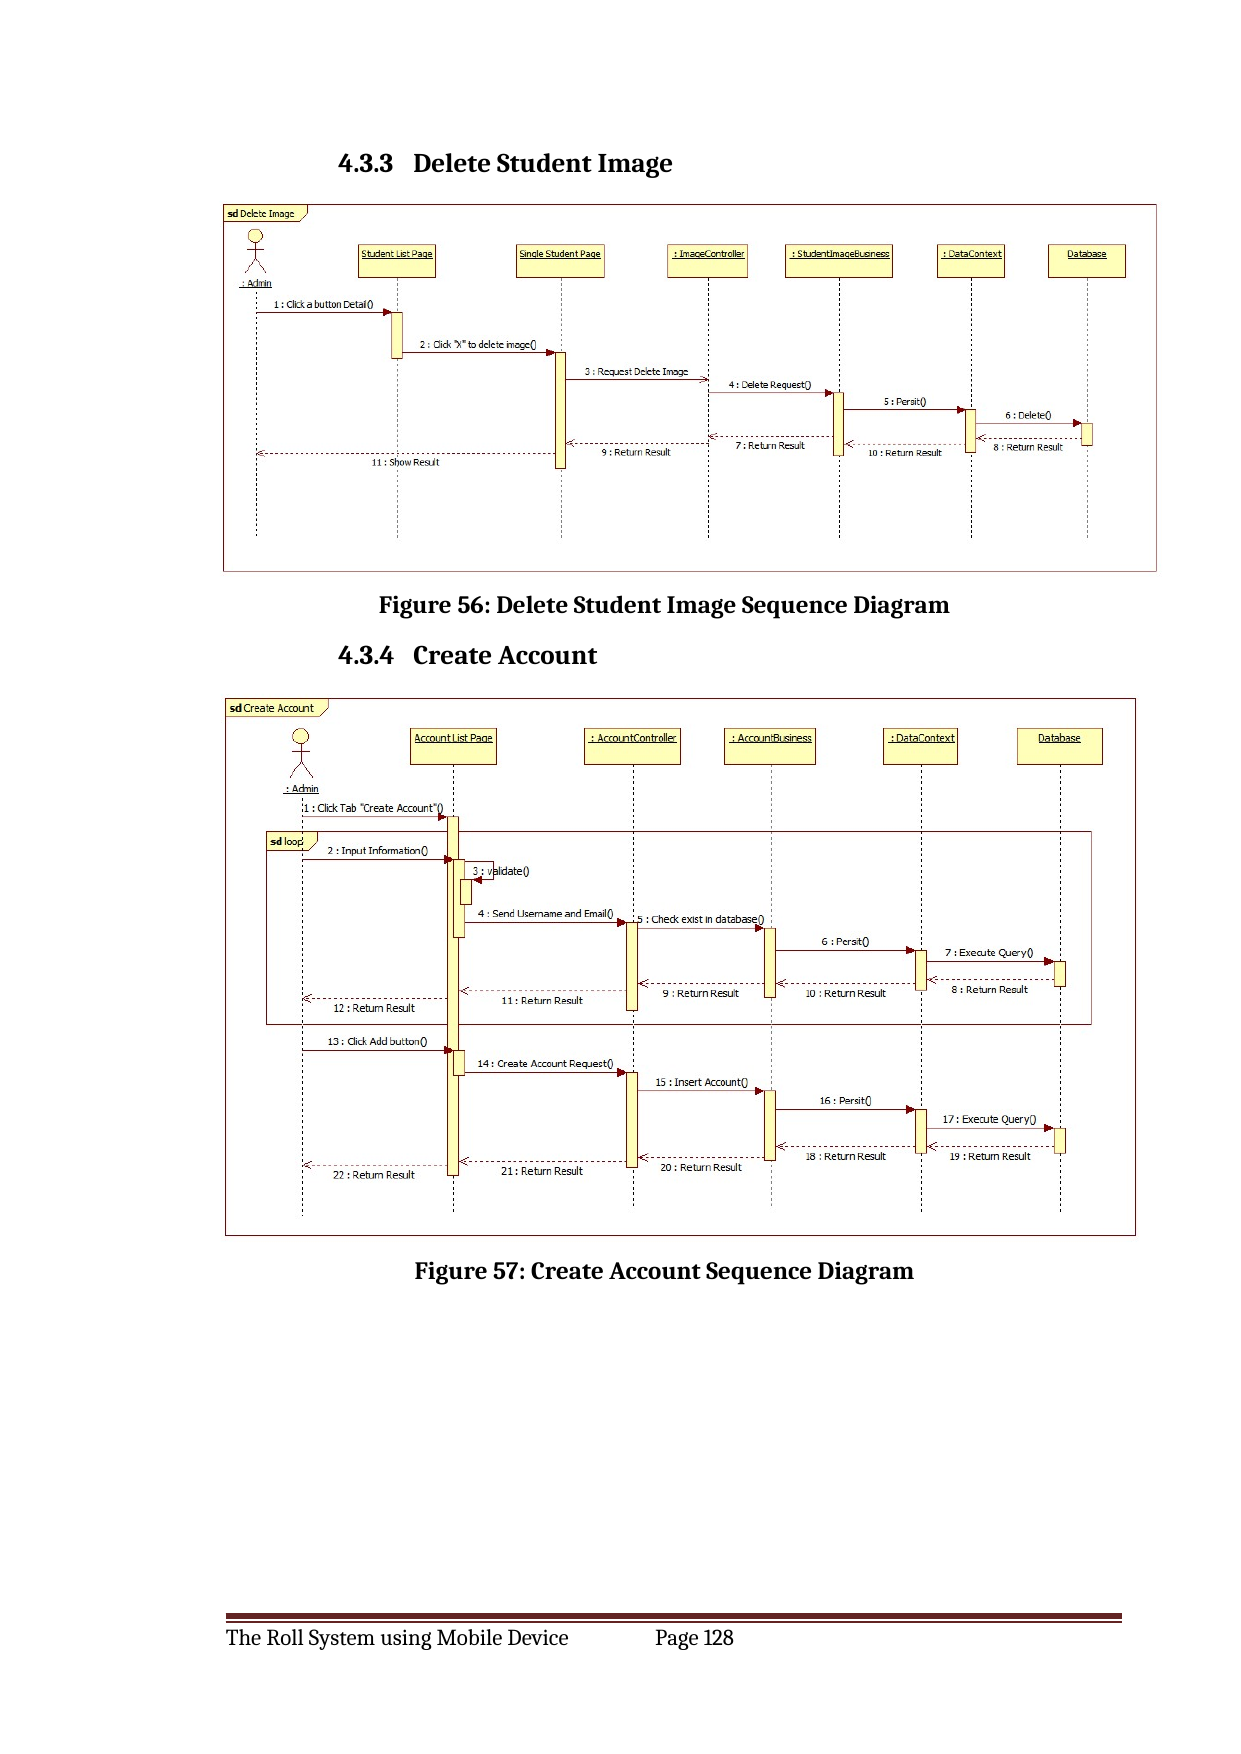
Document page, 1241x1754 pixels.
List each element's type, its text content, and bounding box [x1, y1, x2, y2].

subtitle Create Account [338, 640, 1122, 671]
subtitle Delete Student Image [338, 148, 1122, 179]
picture [206, 187, 1172, 587]
picture [206, 679, 1153, 1253]
